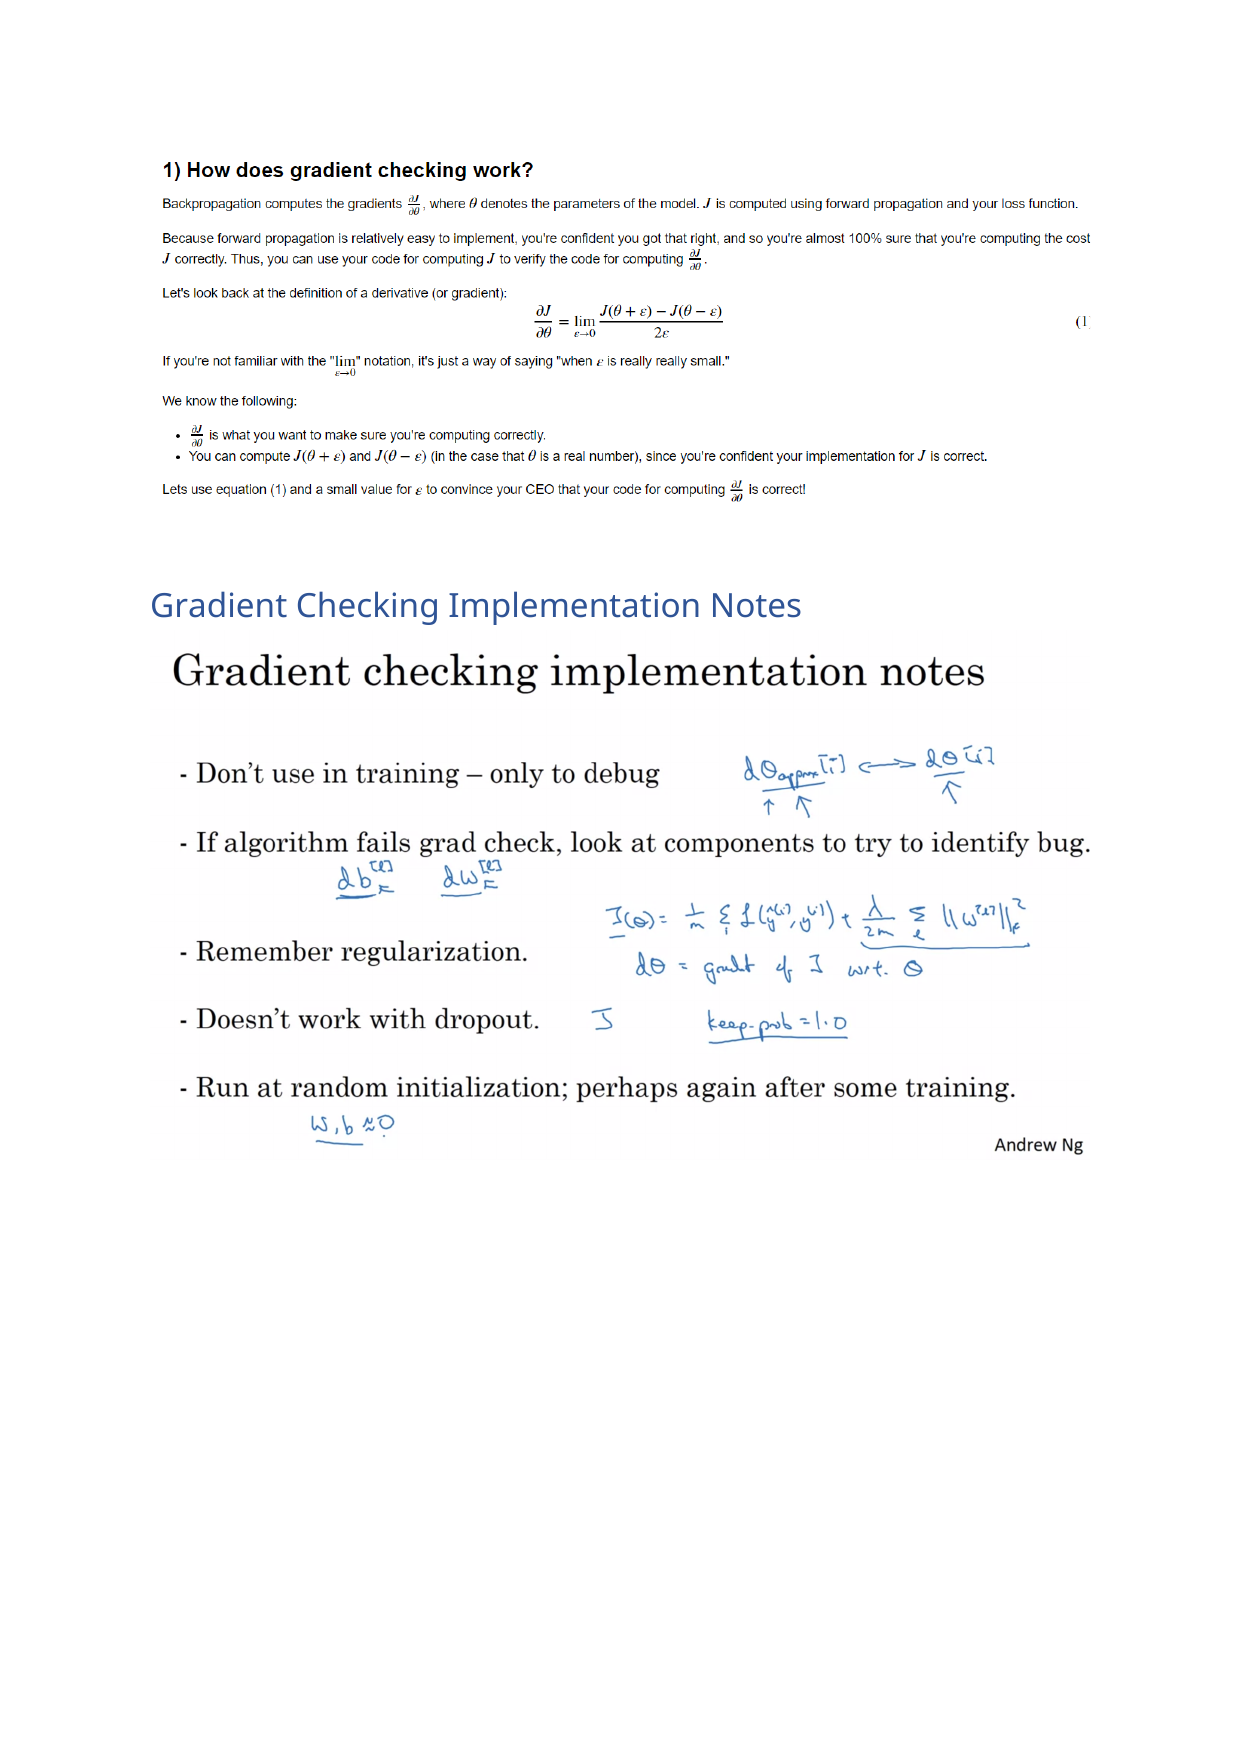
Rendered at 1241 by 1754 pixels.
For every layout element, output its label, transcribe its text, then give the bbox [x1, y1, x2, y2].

subtitle Gradient Checking Implementation Notes [150, 582, 1090, 627]
picture [150, 630, 1091, 1160]
picture [150, 150, 1091, 508]
